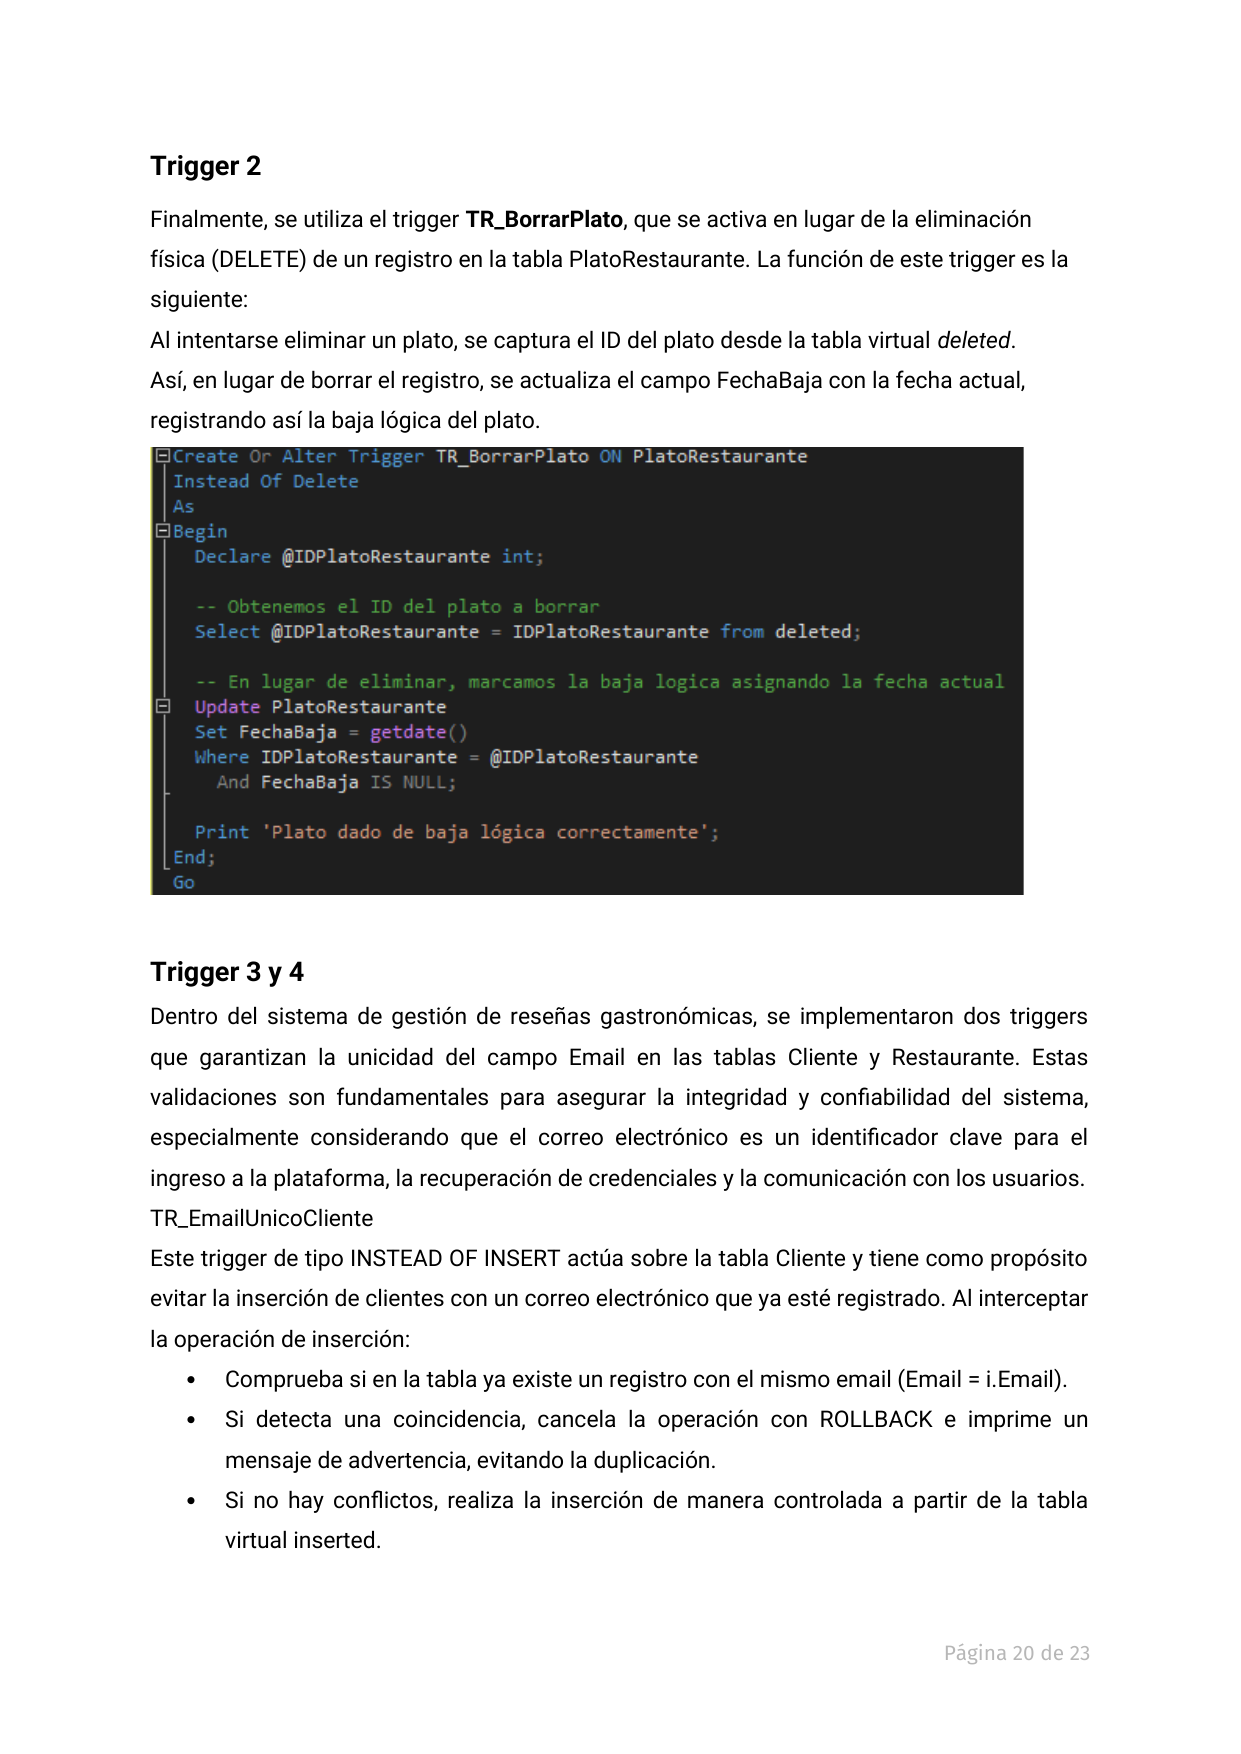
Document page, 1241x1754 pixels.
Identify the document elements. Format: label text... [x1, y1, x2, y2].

list Si detecta una coincidencia, cancela la operación con ROLLBACK e imprime un mensaje de advertencia, evitando la duplicación. [187, 1407, 1090, 1474]
text Este trigger de tipo INSTEAD OF INSERT actúa sobre la tabla Cliente y tiene como propósito evitar la inserción de clientes con un correo electrónico que ya esté registrado. Al interceptar la operación de inserción: [150, 1245, 1090, 1353]
picture [150, 447, 1024, 895]
text Dentro del sistema de gestión de reseñas gastronómicas, se implementaron dos triggers que garantizan la unicidad del campo Email en las tablas Cliente y Restaurante. Estas validaciones son fundamentales para asegurar la integridad y confiabilidad del sistema, especialmente considerando que el correo electrónico es un identificador clave para el ingreso a la plataforma, la recuperación de credenciales y la comunicación con los usuarios. [150, 1003, 1090, 1192]
list Comprueba si en la tabla ya existe un registro con el mismo email (Email = i.Email). [187, 1366, 1090, 1393]
text TR_EmailUnicoCliente [150, 1205, 1090, 1232]
text Trigger 3 y 4 [150, 956, 1090, 988]
list Si no hay conflictos, realiza la inserción de manera controlada a partir de la tabla virtual inserted. [187, 1487, 1090, 1554]
text Finalmente, se utiliza el trigger TR_BorrarPlato, que se activa en lugar de la eliminación física (DELETE) de un registro en la tabla PlatoRestaurante. La función de este trigger es la siguiente: Al intentarse eliminar un plato, se captura el ID del plato desde la tabla virtual deleted. Así, en lugar de borrar el registro, se actualiza el campo FechaBaja con la fecha actual, registrando así la baja lógica del plato. [150, 206, 1090, 434]
subtitle Trigger 2 [150, 150, 1090, 182]
